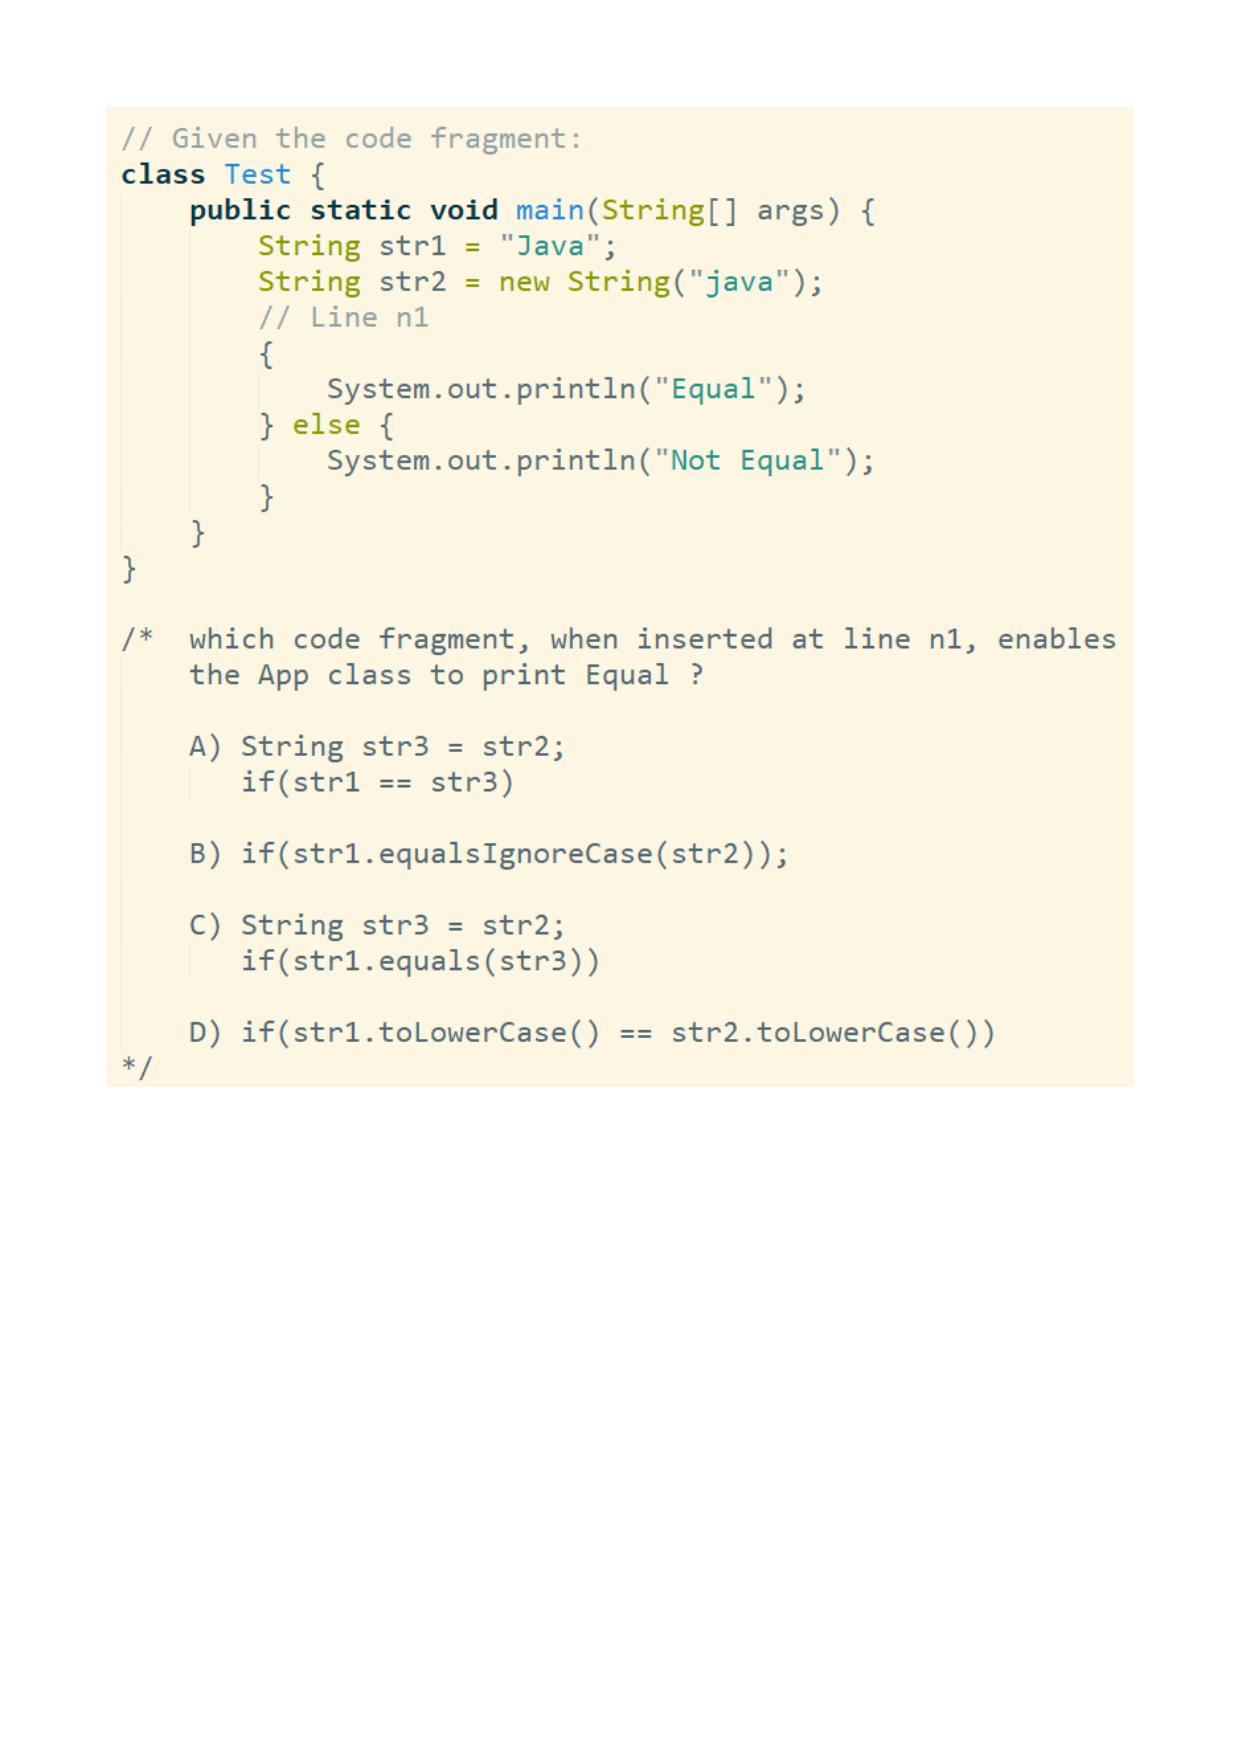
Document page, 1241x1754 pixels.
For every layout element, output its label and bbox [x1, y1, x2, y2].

picture [106, 107, 1135, 1087]
